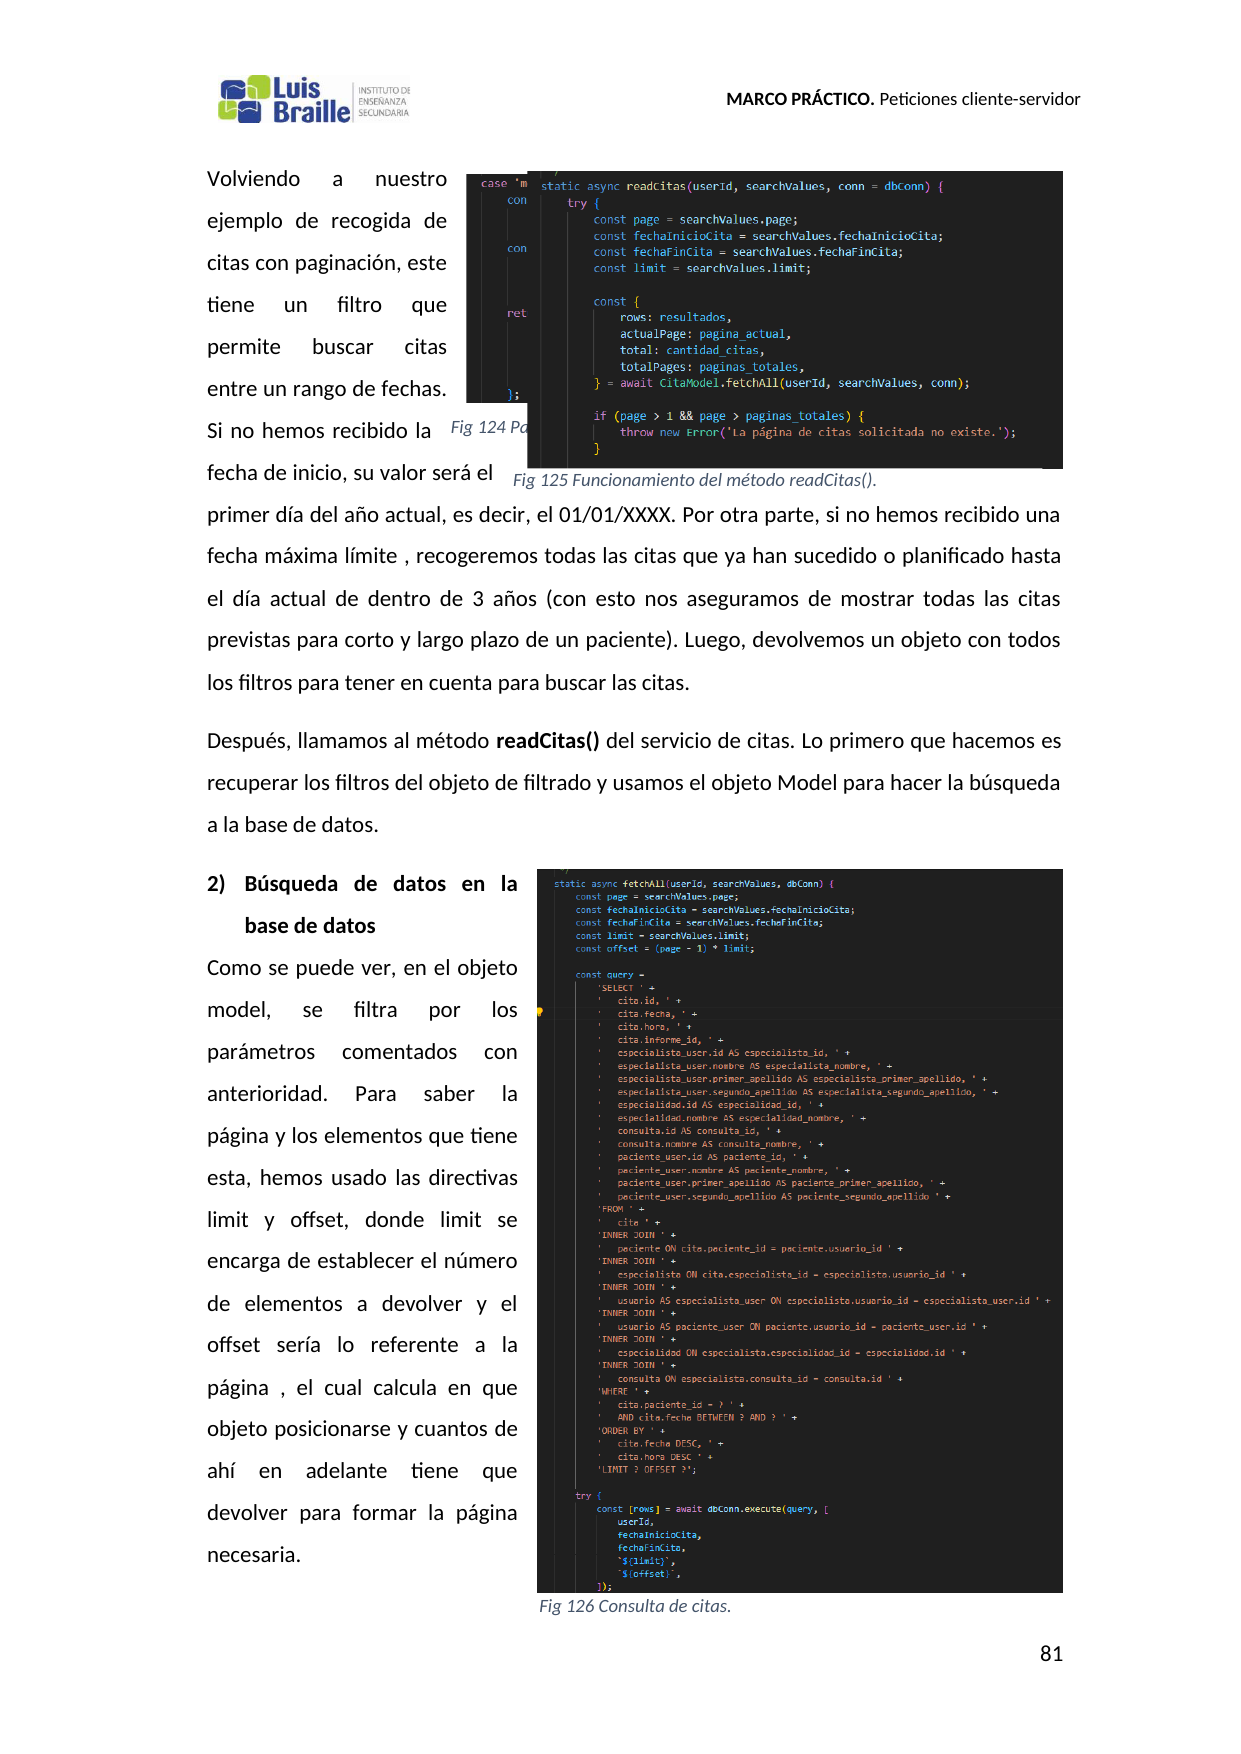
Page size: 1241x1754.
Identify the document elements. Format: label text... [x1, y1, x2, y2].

text Después, llamamos al método readCitas() del servicio de citas. Lo primero que hacemos es recuperar los filtros del objeto de filtrado y usamos el objeto Model para hacer la búsqueda a la base de datos. [207, 726, 1063, 838]
list Búsqueda de datos en la base de datos [207, 869, 537, 939]
text Como se puede ver, en el objeto model, se filtra por los parámetros comentados con anterioridad. Para saber la página y los elementos que tiene esta, hemos usado las directivas limit y offset, donde limit se encarga de establecer el número de elementos a devolver y el offset sería lo referente a la página , el cual calcula en que objeto posicionarse y cuantos de ahí en adelante tiene que devolver para formar la página necesaria. [207, 953, 537, 1568]
picture [465, 171, 1063, 469]
picture [537, 869, 1063, 1593]
